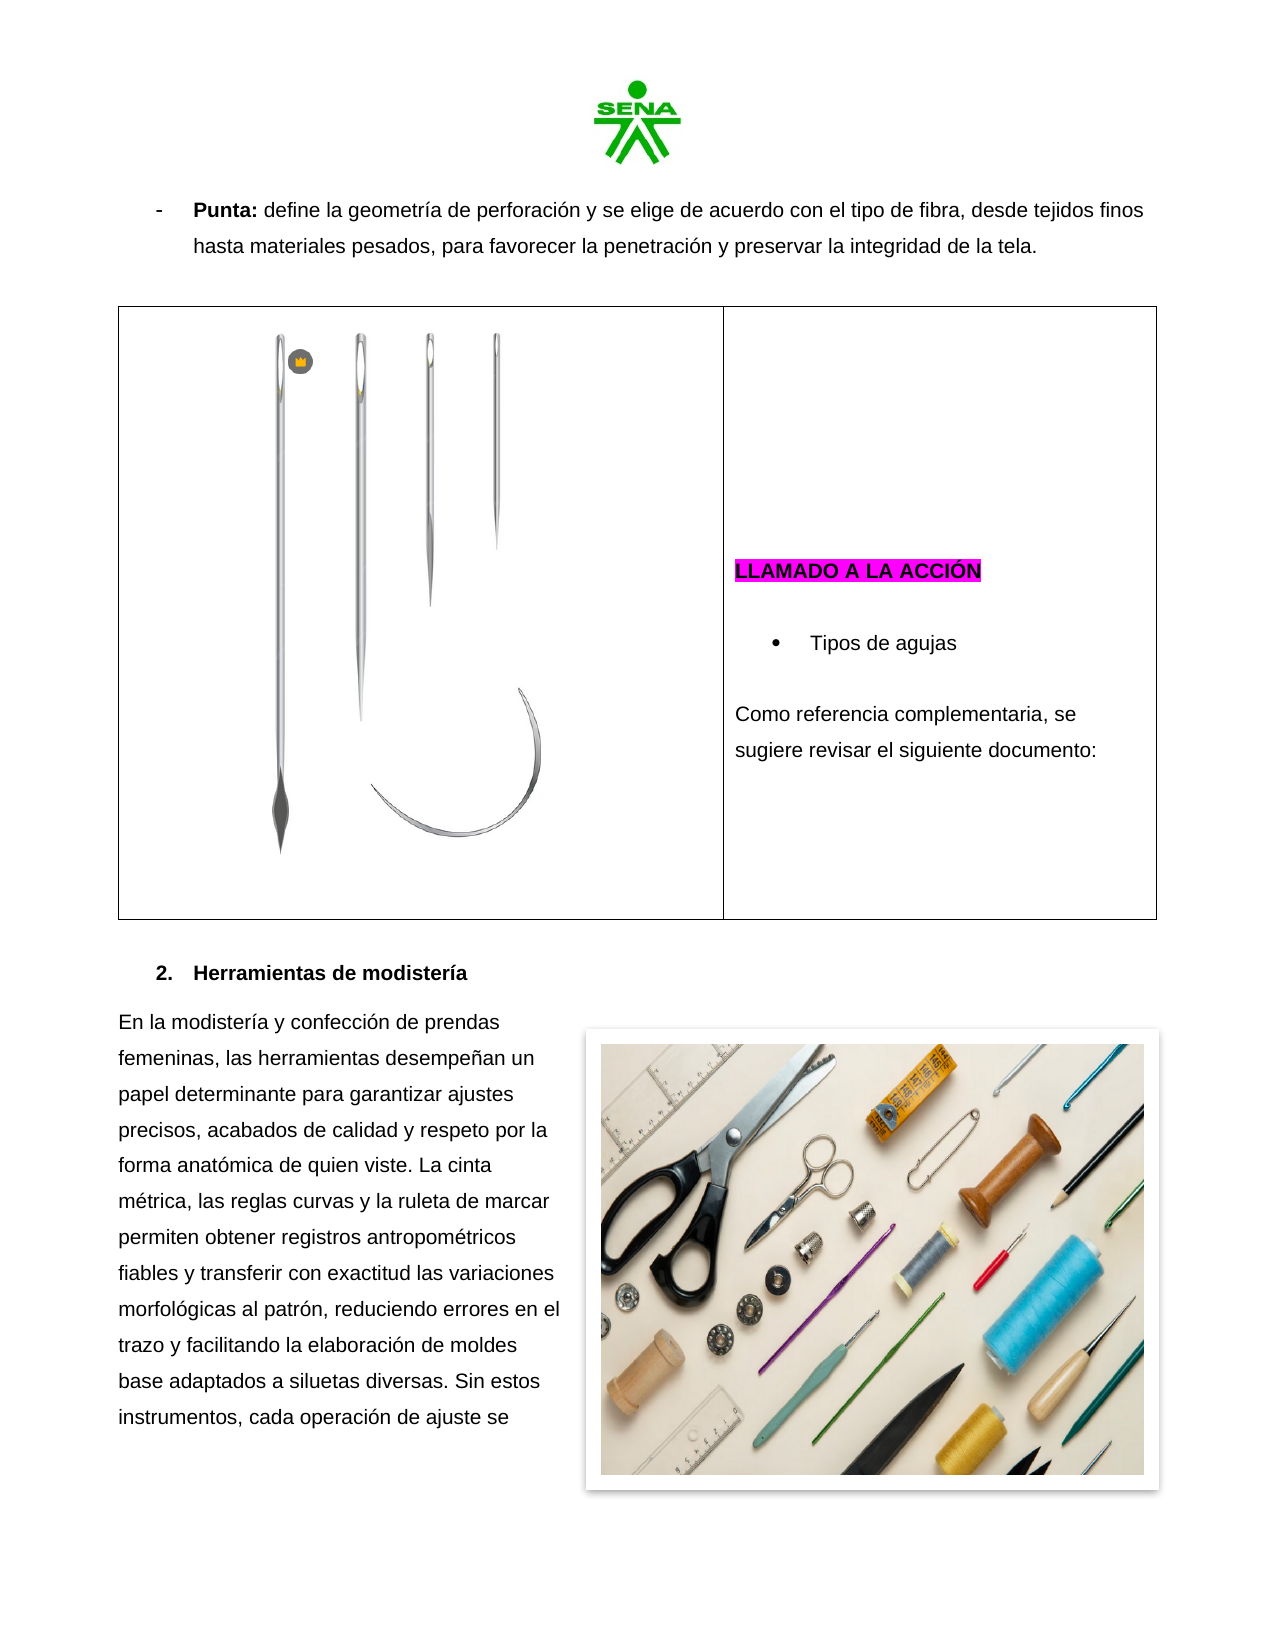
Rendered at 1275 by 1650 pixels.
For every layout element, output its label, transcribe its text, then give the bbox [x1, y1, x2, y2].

table_header LLAMADO A LA ACCIÓN Tipos de agujas Como referencia complementaria, se sugiere revisar el siguiente documento: [724, 307, 1156, 918]
subtitle Herramientas de modistería [156, 961, 1157, 985]
picture [601, 1044, 1144, 1475]
picture [229, 315, 574, 859]
table_header [119, 307, 723, 918]
picture [588, 75, 687, 172]
list Punta: define la geometría de perforación y se elige de acuerdo con el tipo de fibra, desde tejidos finos hasta materiales pesados, para favorecer la penetración y preservar la integridad de la tela. [156, 198, 1157, 258]
